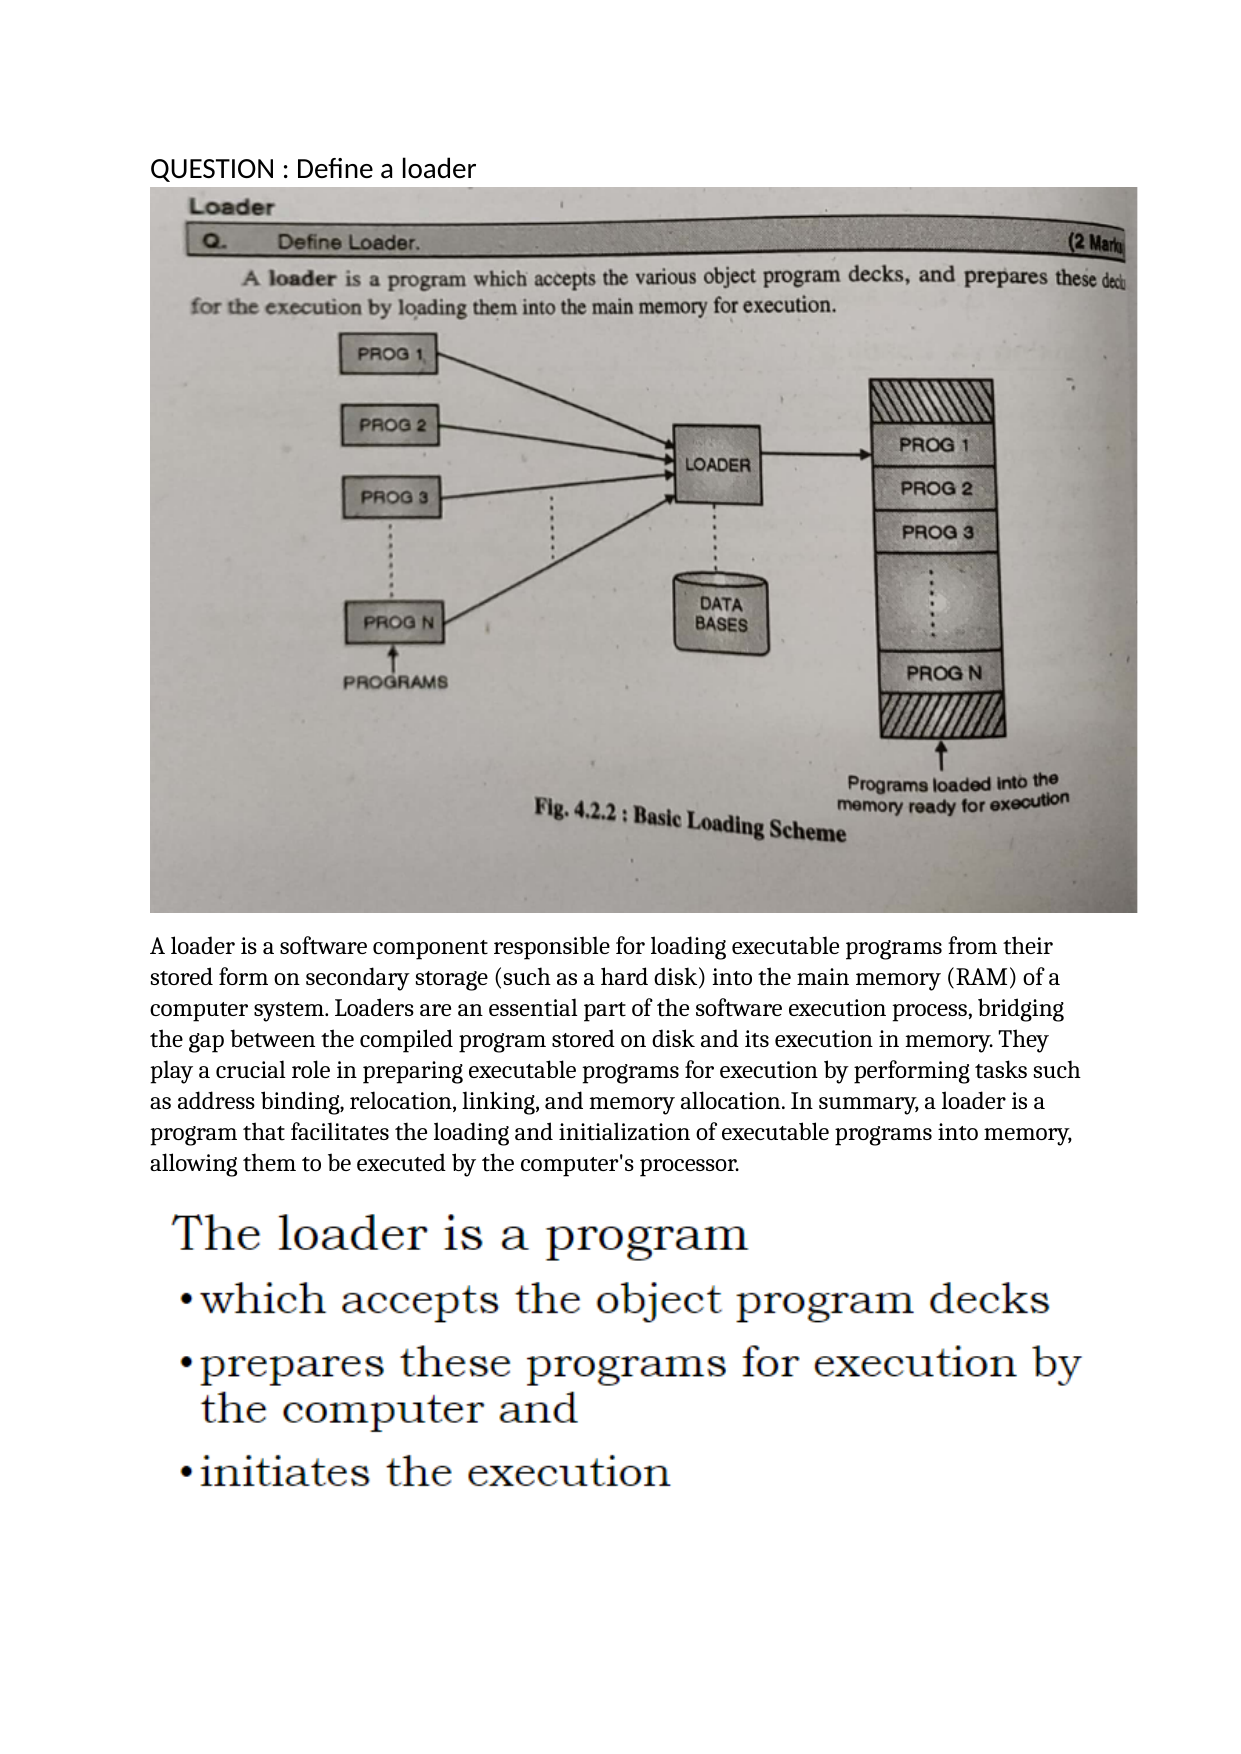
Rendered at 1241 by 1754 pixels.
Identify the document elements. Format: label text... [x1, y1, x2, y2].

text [150, 150, 1090, 187]
picture [150, 1196, 1091, 1514]
text A loader is a software component responsible for loading executable programs from their stored form on secondary storage (such as a hard disk) into the main memory (RAM) of a computer system. Loaders are an essential part of the software execution process, bridging the gap between the compiled program stored on disk and its execution in memory. They play a crucial role in preparing executable programs for execution by performing tasks such as address binding, relocation, linking, and memory allocation. In summary, a loader is a program that facilitates the loading and initialization of executable programs into memory, allowing them to be executed by the computer's processor. [150, 932, 1090, 1178]
picture [150, 187, 1138, 913]
